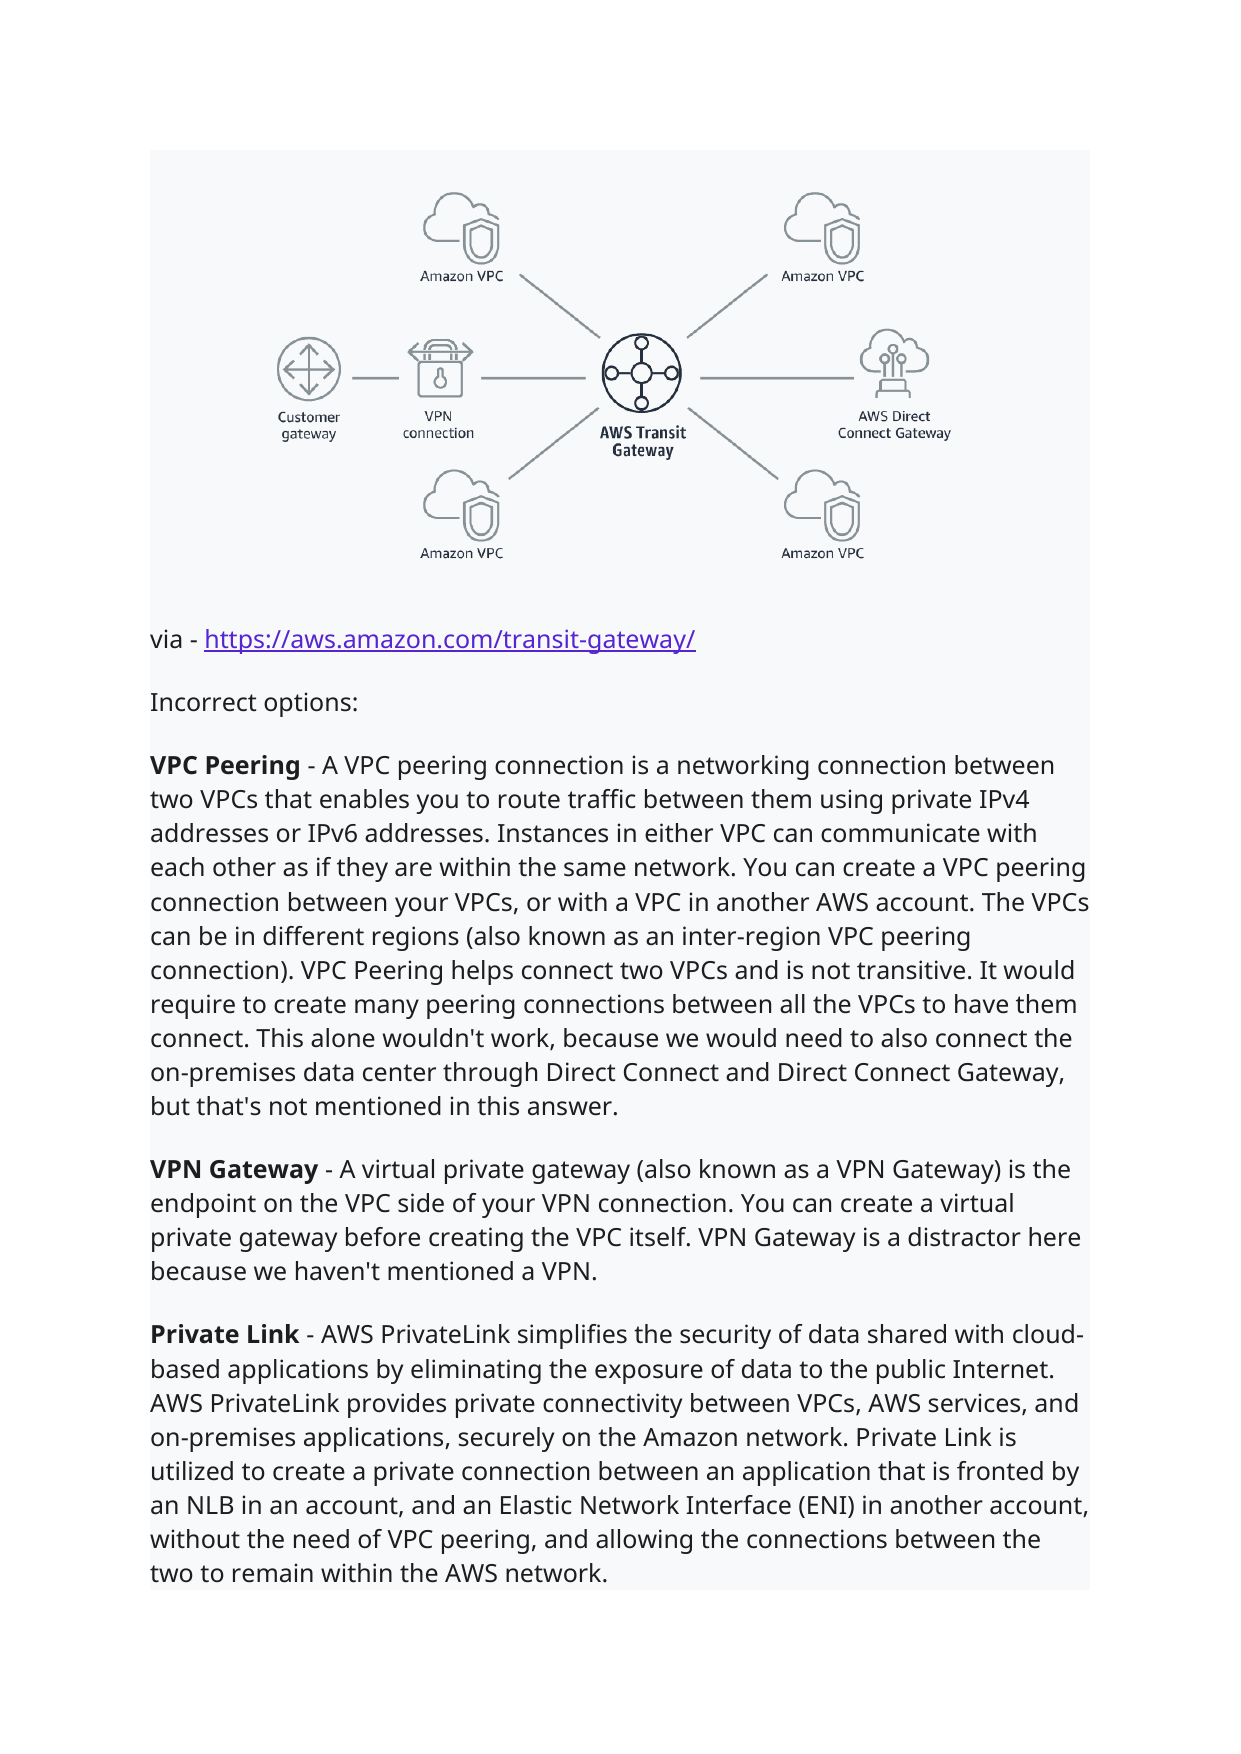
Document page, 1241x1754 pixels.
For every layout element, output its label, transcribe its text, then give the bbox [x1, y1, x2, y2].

text VPC Peering - A VPC peering connection is a networking connection between two VPCs that enables you to route traffic between them using private IPv4 addresses or IPv6 addresses. Instances in either VPC can communicate with each other as if they are within the same network. You can create a VPC peering connection between your VPCs, or with a VPC in another AWS account. The VPCs can be in different regions (also known as an inter-region VPC peering connection). VPC Peering helps connect two VPCs and is not transitive. It would require to create many peering connections between all the VPCs to have them connect. This alone wouldn't work, because we would need to also connect the on-premises data center through Direct Connect and Direct Connect Gateway, but that's not mentioned in this answer. [150, 748, 1090, 1123]
picture [150, 150, 1091, 615]
text VPN Gateway - A virtual private gateway (also known as a VPN Gateway) is the endpoint on the VPC side of your VPN connection. You can create a virtual private gateway before creating the VPC itself. VPN Gateway is a distractor here because we haven't mentioned a VPN. [150, 1152, 1090, 1288]
text With Transit Gateway via - https://aws.amazon.com/transit-gateway/ [150, 615, 1090, 656]
text Private Link - AWS PrivateLink simplifies the security of data shared with cloud-based applications by eliminating the exposure of data to the public Internet. AWS PrivateLink provides private connectivity between VPCs, AWS services, and on-premises applications, securely on the Amazon network. Private Link is utilized to create a private connection between an application that is fronted by an NLB in an account, and an Elastic Network Interface (ENI) in another account, without the need of VPC peering, and allowing the connections between the two to remain within the AWS network. [150, 1317, 1090, 1590]
text Incorrect options: [150, 685, 1090, 719]
